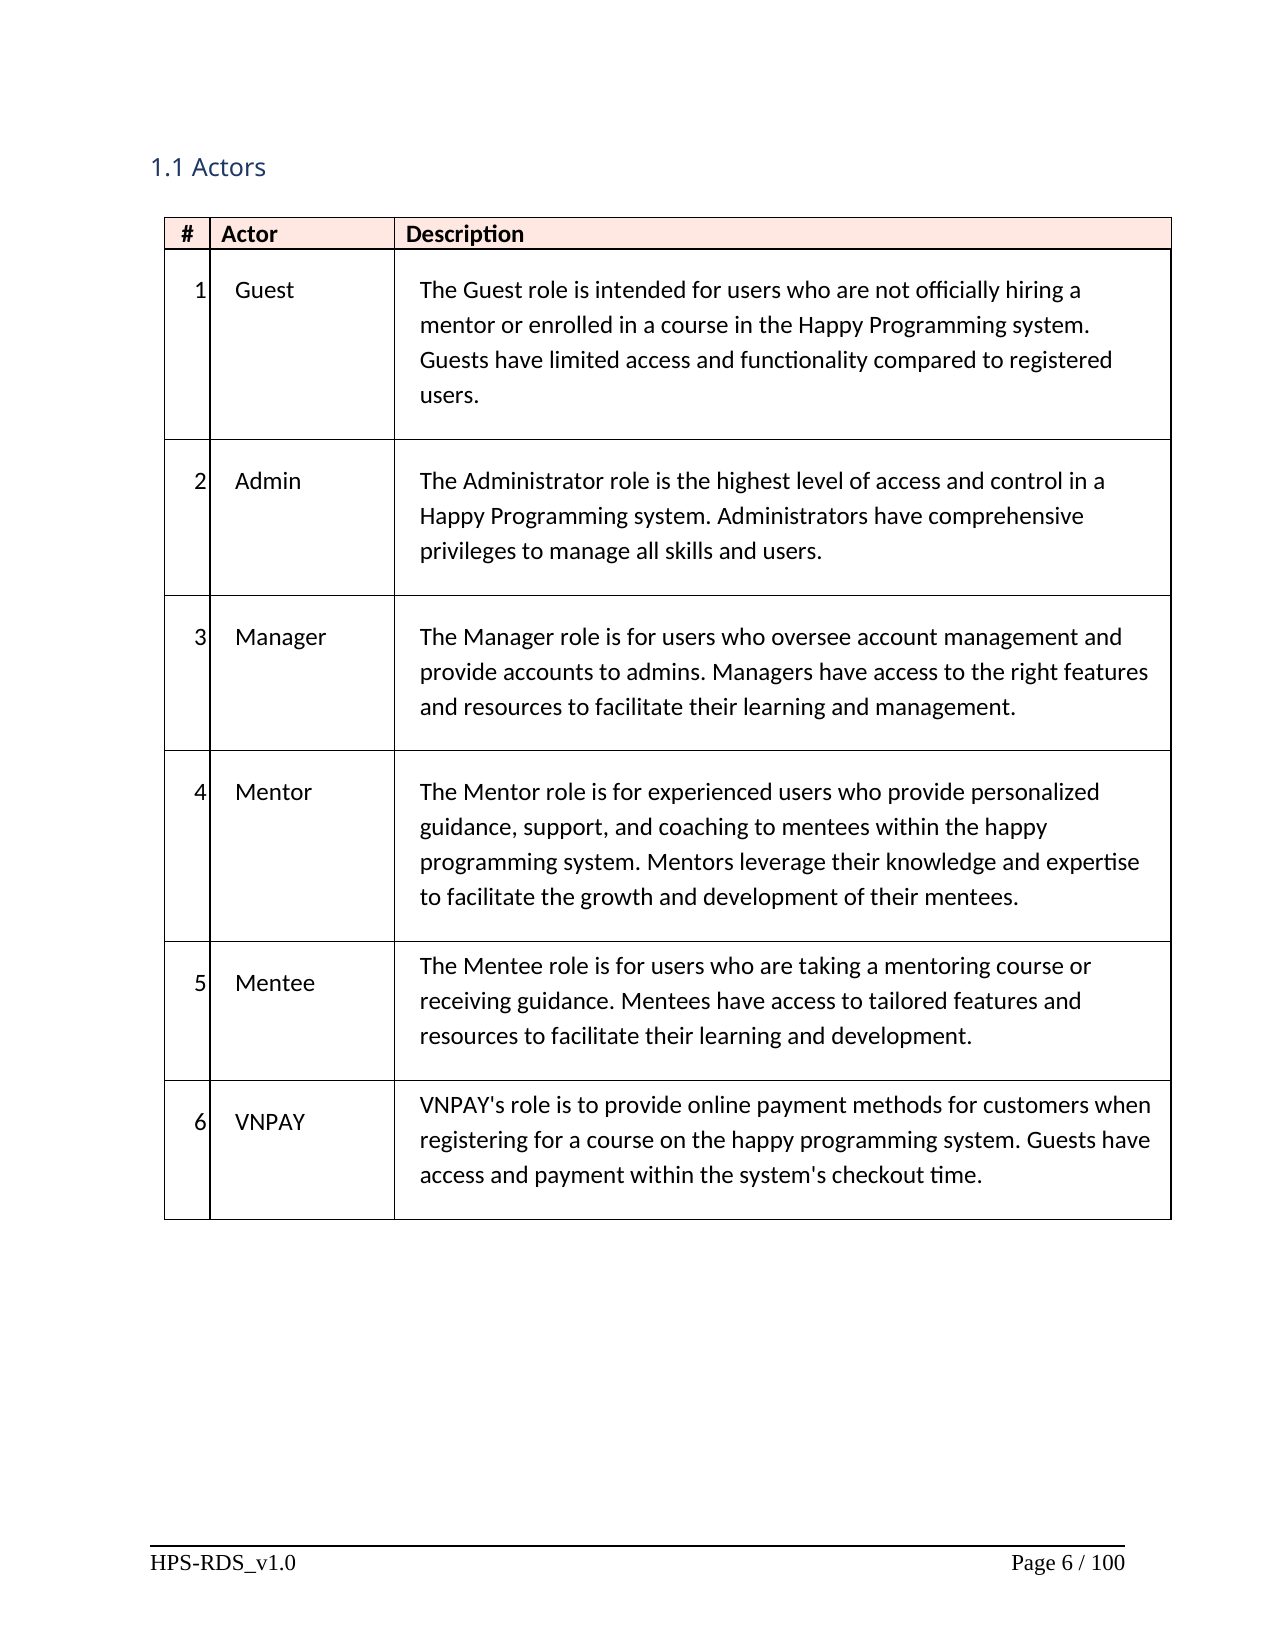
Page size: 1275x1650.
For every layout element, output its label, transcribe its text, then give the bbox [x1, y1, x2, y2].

table_cell Manager [211, 596, 394, 750]
table_header Actor [211, 218, 394, 248]
table_cell 3 [165, 596, 209, 750]
table_cell VNPAY's role is to provide online payment methods for customers when registering for a course on the happy programming system. Guests have access and payment within the system's checkout time. [395, 1081, 1170, 1219]
table_cell The Manager role is for users who oversee account management and provide accounts to admins. Managers have access to the right features and resources to facilitate their learning and management. [395, 596, 1170, 750]
table_cell Mentor [211, 751, 394, 941]
subtitle 1.1 Actors [150, 150, 1125, 184]
table_cell The Mentee role is for users who are taking a mentoring course or receiving guidance. Mentees have access to tailored features and resources to facilitate their learning and development. [395, 942, 1170, 1080]
table_cell 2 [165, 440, 209, 594]
table_cell VNPAY [211, 1081, 394, 1219]
table_header Description [395, 218, 1171, 248]
table_header # [165, 218, 209, 248]
table_cell 1 [165, 250, 209, 439]
table_cell The Administrator role is the highest level of access and control in a Happy Programming system. Administrators have comprehensive privileges to manage all skills and users. [395, 440, 1170, 594]
table_cell The Mentor role is for experienced users who provide personalized guidance, support, and coaching to mentees within the happy programming system. Mentors leverage their knowledge and expertise to facilitate the growth and development of their mentees. [395, 751, 1170, 941]
table_cell Admin [211, 440, 394, 594]
table_cell Guest [211, 250, 394, 439]
table_cell The Guest role is intended for users who are not officially hiring a mentor or enrolled in a course in the Happy Programming system. Guests have limited access and functionality compared to registered users. [395, 250, 1170, 439]
table_cell 6 [165, 1081, 209, 1219]
table_cell Mentee [211, 942, 394, 1080]
table_cell 4 [165, 751, 209, 941]
table_cell 5 [165, 942, 209, 1080]
